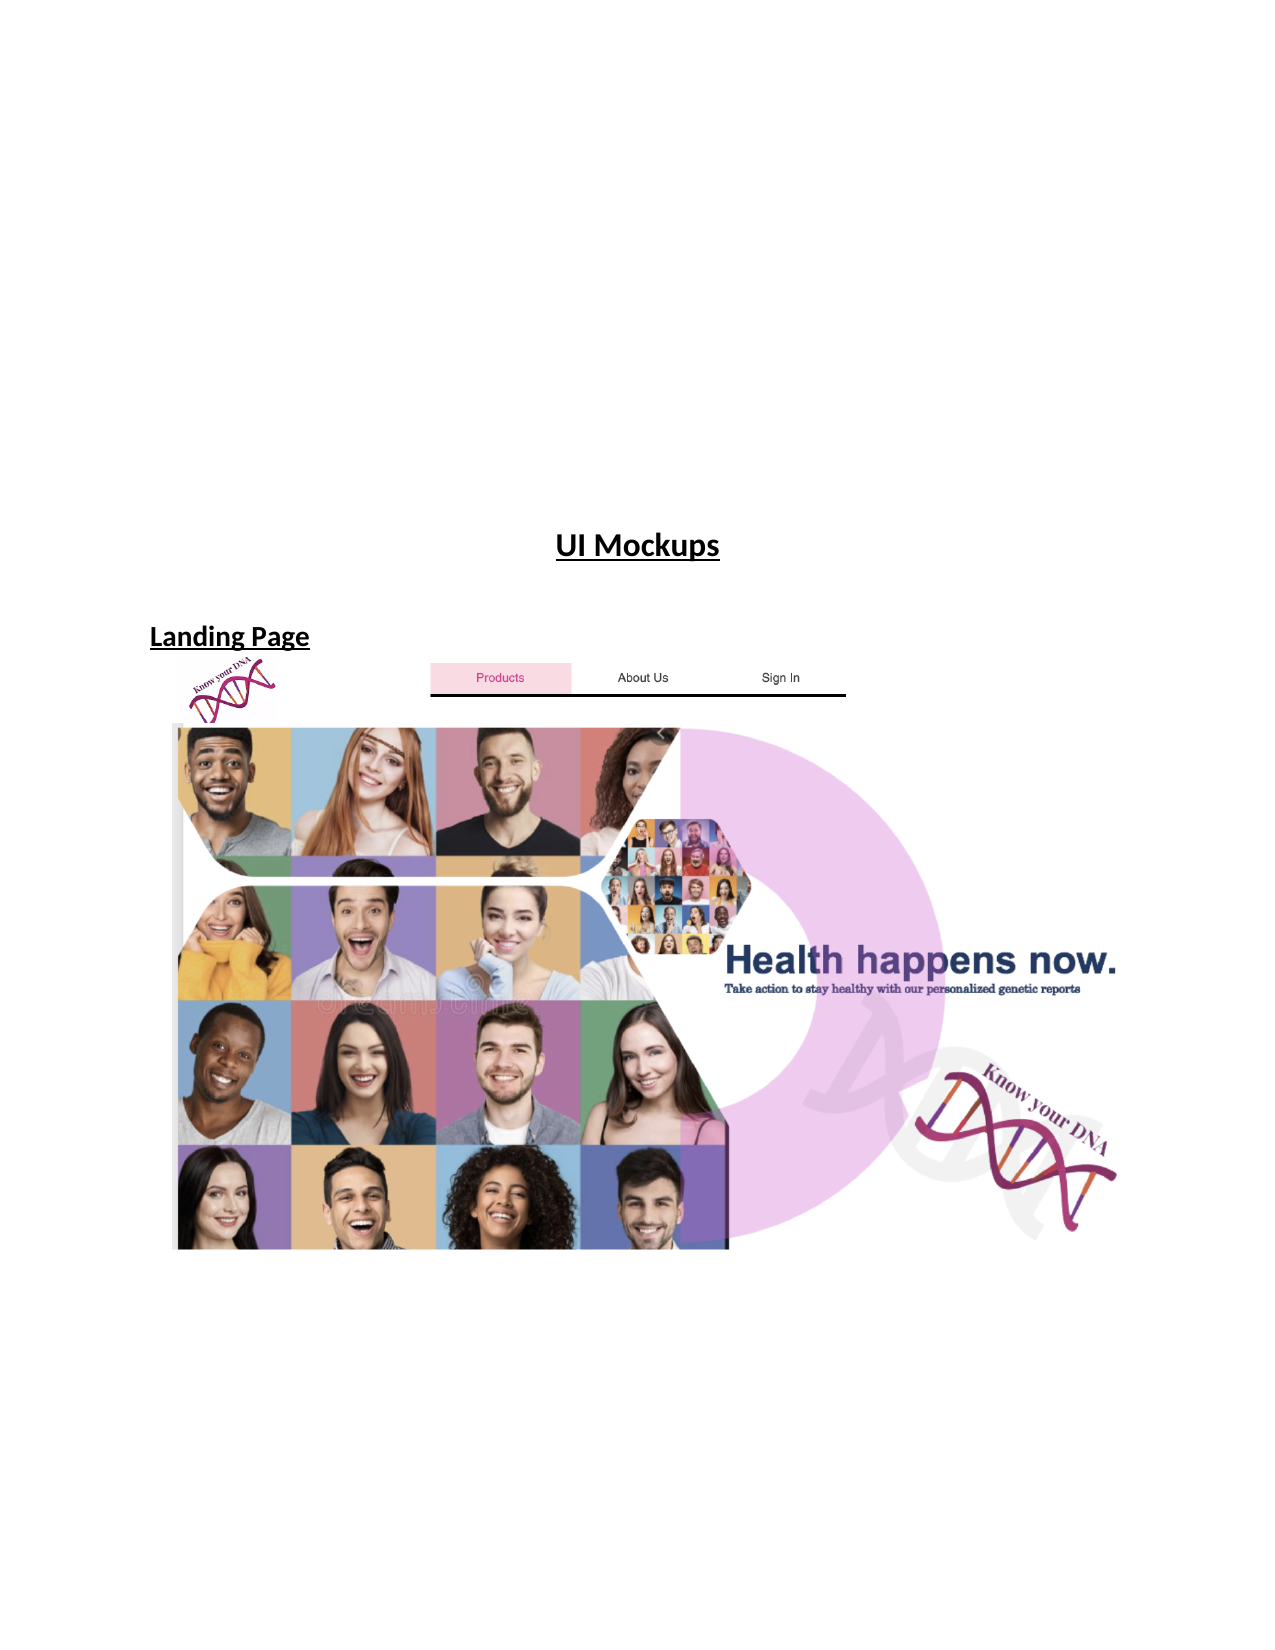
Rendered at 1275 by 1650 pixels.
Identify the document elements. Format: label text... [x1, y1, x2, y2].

text UI Mockups [150, 524, 1125, 565]
text Landing Page Creating an account: Customer [150, 618, 1125, 657]
picture [150, 657, 1125, 1297]
